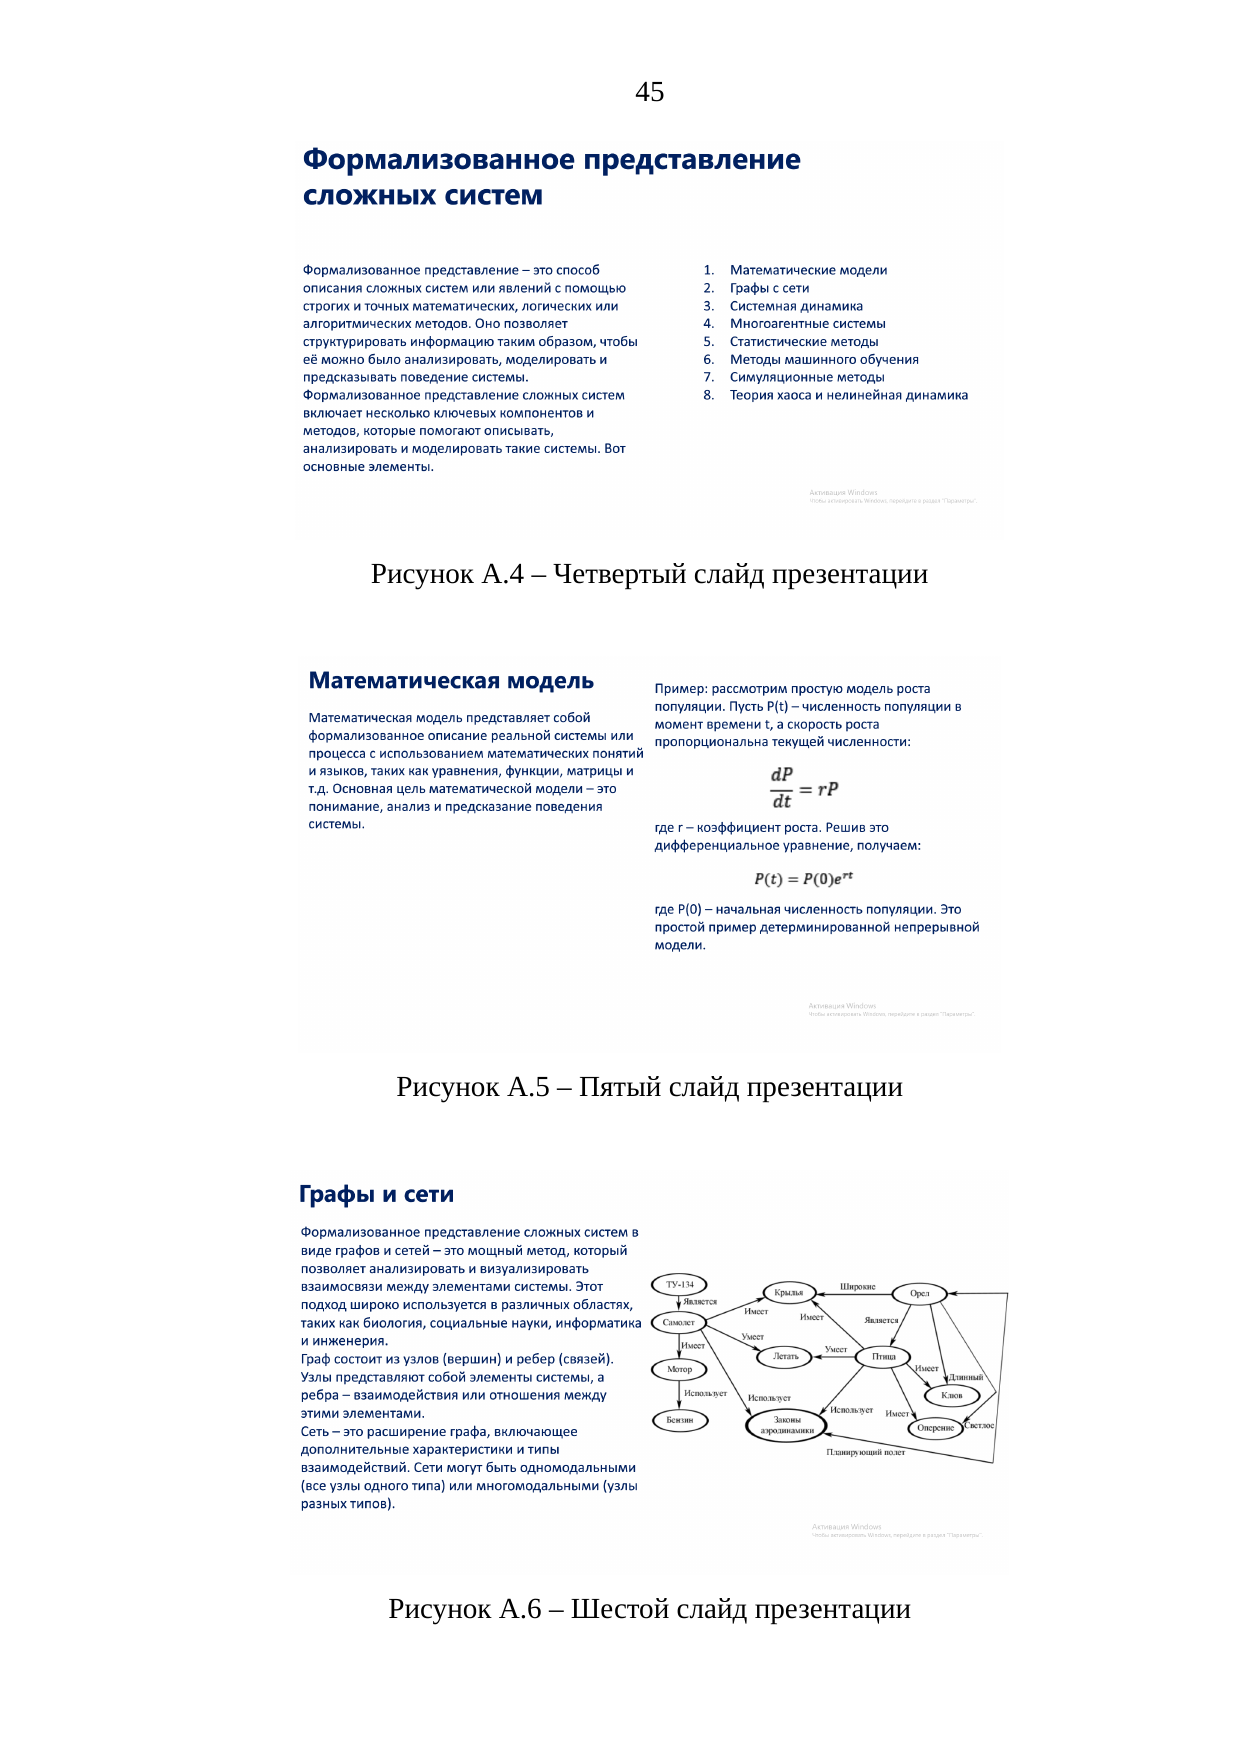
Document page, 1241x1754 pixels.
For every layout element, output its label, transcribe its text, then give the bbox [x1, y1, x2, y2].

text Рисунок А.6 – Шестой слайд презентации [148, 1591, 1152, 1625]
text Рисунок А.5 – Пятый слайд презентации [148, 1069, 1152, 1103]
text Рисунок А.4 – Четвертый слайд презентации [148, 556, 1152, 590]
picture [295, 141, 1004, 540]
picture [289, 1170, 1010, 1575]
picture [297, 656, 1002, 1053]
